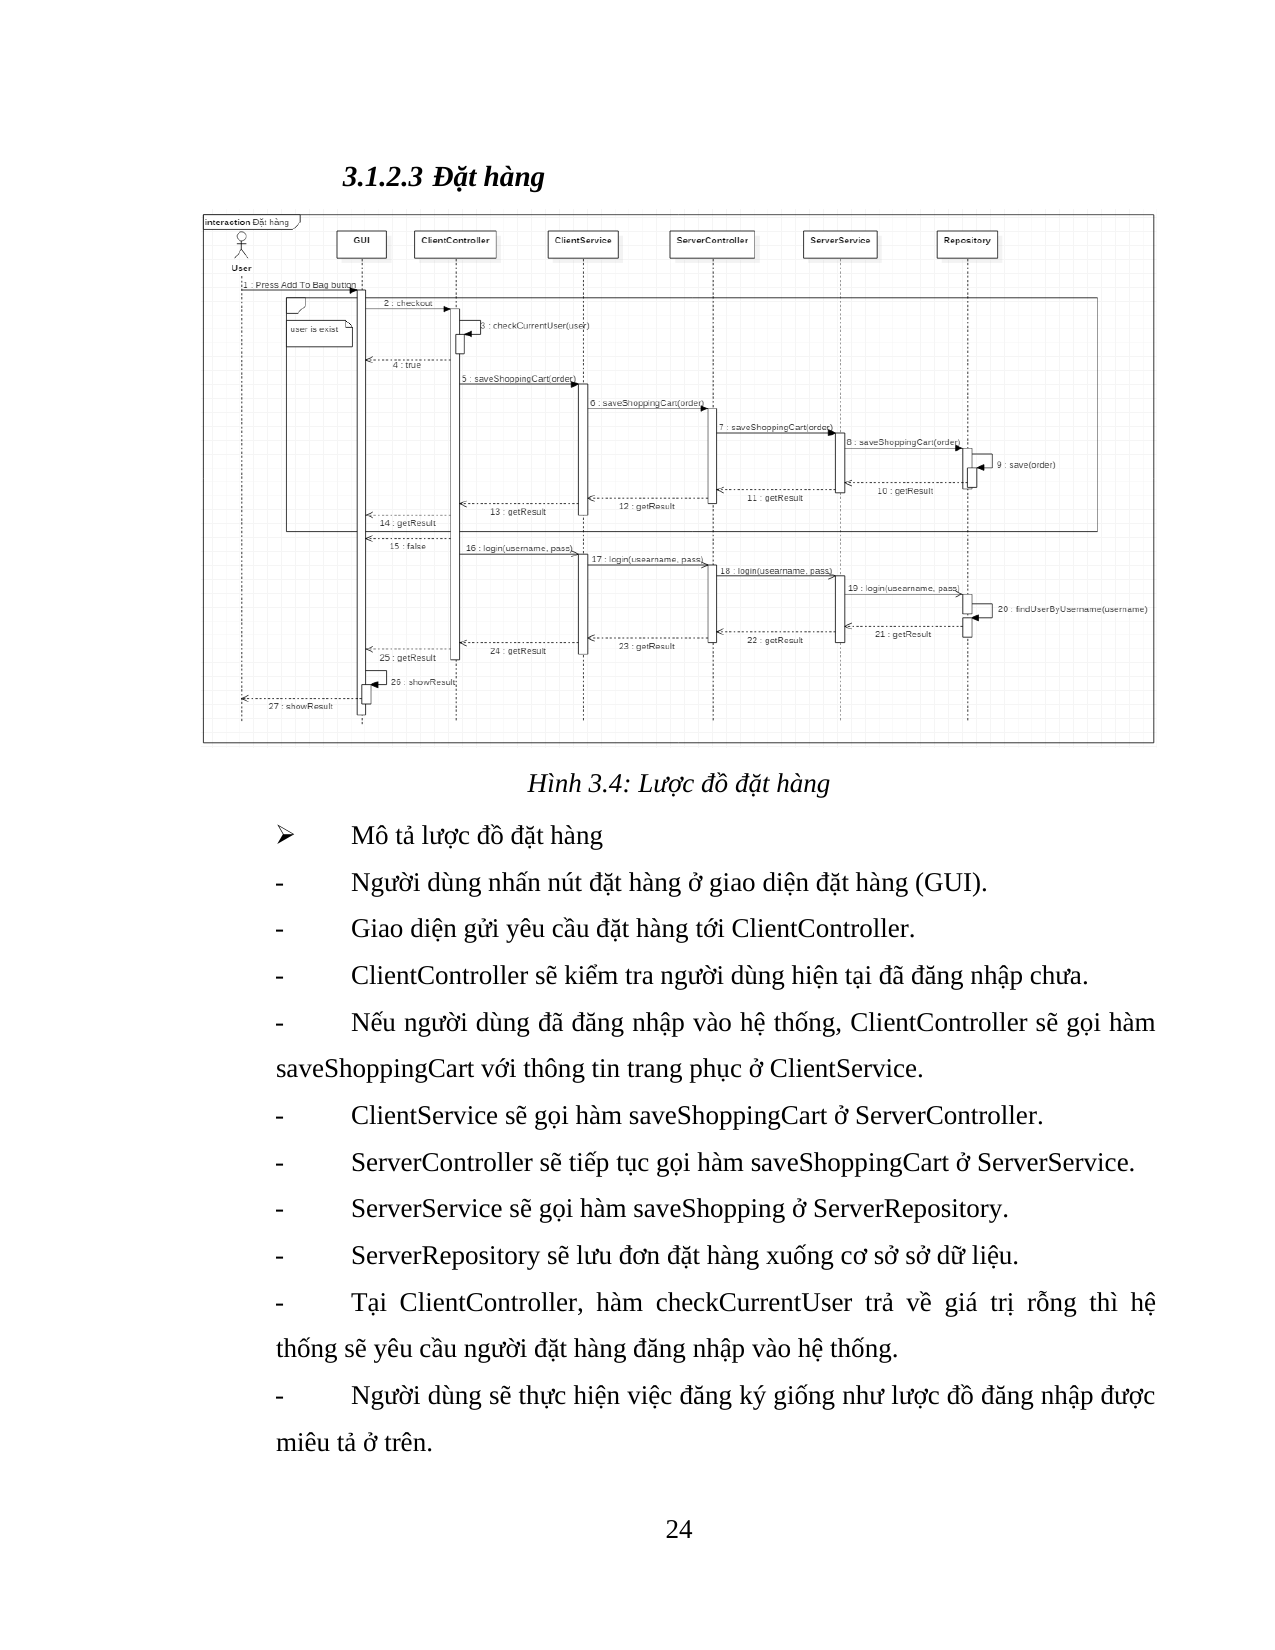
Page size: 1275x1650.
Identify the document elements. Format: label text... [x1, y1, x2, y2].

list Người dùng nhấn nút đặt hàng ở giao diện đặt hàng (GUI). [275, 866, 1157, 897]
list ClientController sẽ kiểm tra người dùng hiện tại đã đăng nhập chưa. [275, 959, 1157, 990]
list Tại ClientController, hàm checkCurrentUser trả về giá trị rỗng thì hệ thống sẽ yêu cầu người đặt hàng đăng nhập vào hệ thống. [275, 1286, 1157, 1363]
list Người dùng sẽ thực hiện việc đăng ký giống như lược đồ đăng nhập được miêu tả ở trên. [275, 1379, 1157, 1457]
picture [200, 209, 1157, 748]
subtitle Đặt hàng [343, 159, 1157, 193]
list ServerController sẽ tiếp tục gọi hàm saveShoppingCart ở ServerService. [275, 1146, 1157, 1177]
list Nếu người dùng đã đăng nhập vào hệ thống, ClientController sẽ gọi hàm saveShoppingCart với thông tin trang phục ở ClientService. [275, 1006, 1157, 1083]
list ClientService sẽ gọi hàm saveShoppingCart ở ServerController. [275, 1099, 1157, 1130]
list Giao diện gửi yêu cầu đặt hàng tới ClientController. [275, 912, 1157, 943]
list ServerRepository sẽ lưu đơn đặt hàng xuống cơ sở sở dữ liệu. [275, 1239, 1157, 1270]
list ServerService sẽ gọi hàm saveShopping ở ServerRepository. [275, 1192, 1157, 1223]
list Mô tả lược đồ đặt hàng [275, 819, 1157, 850]
